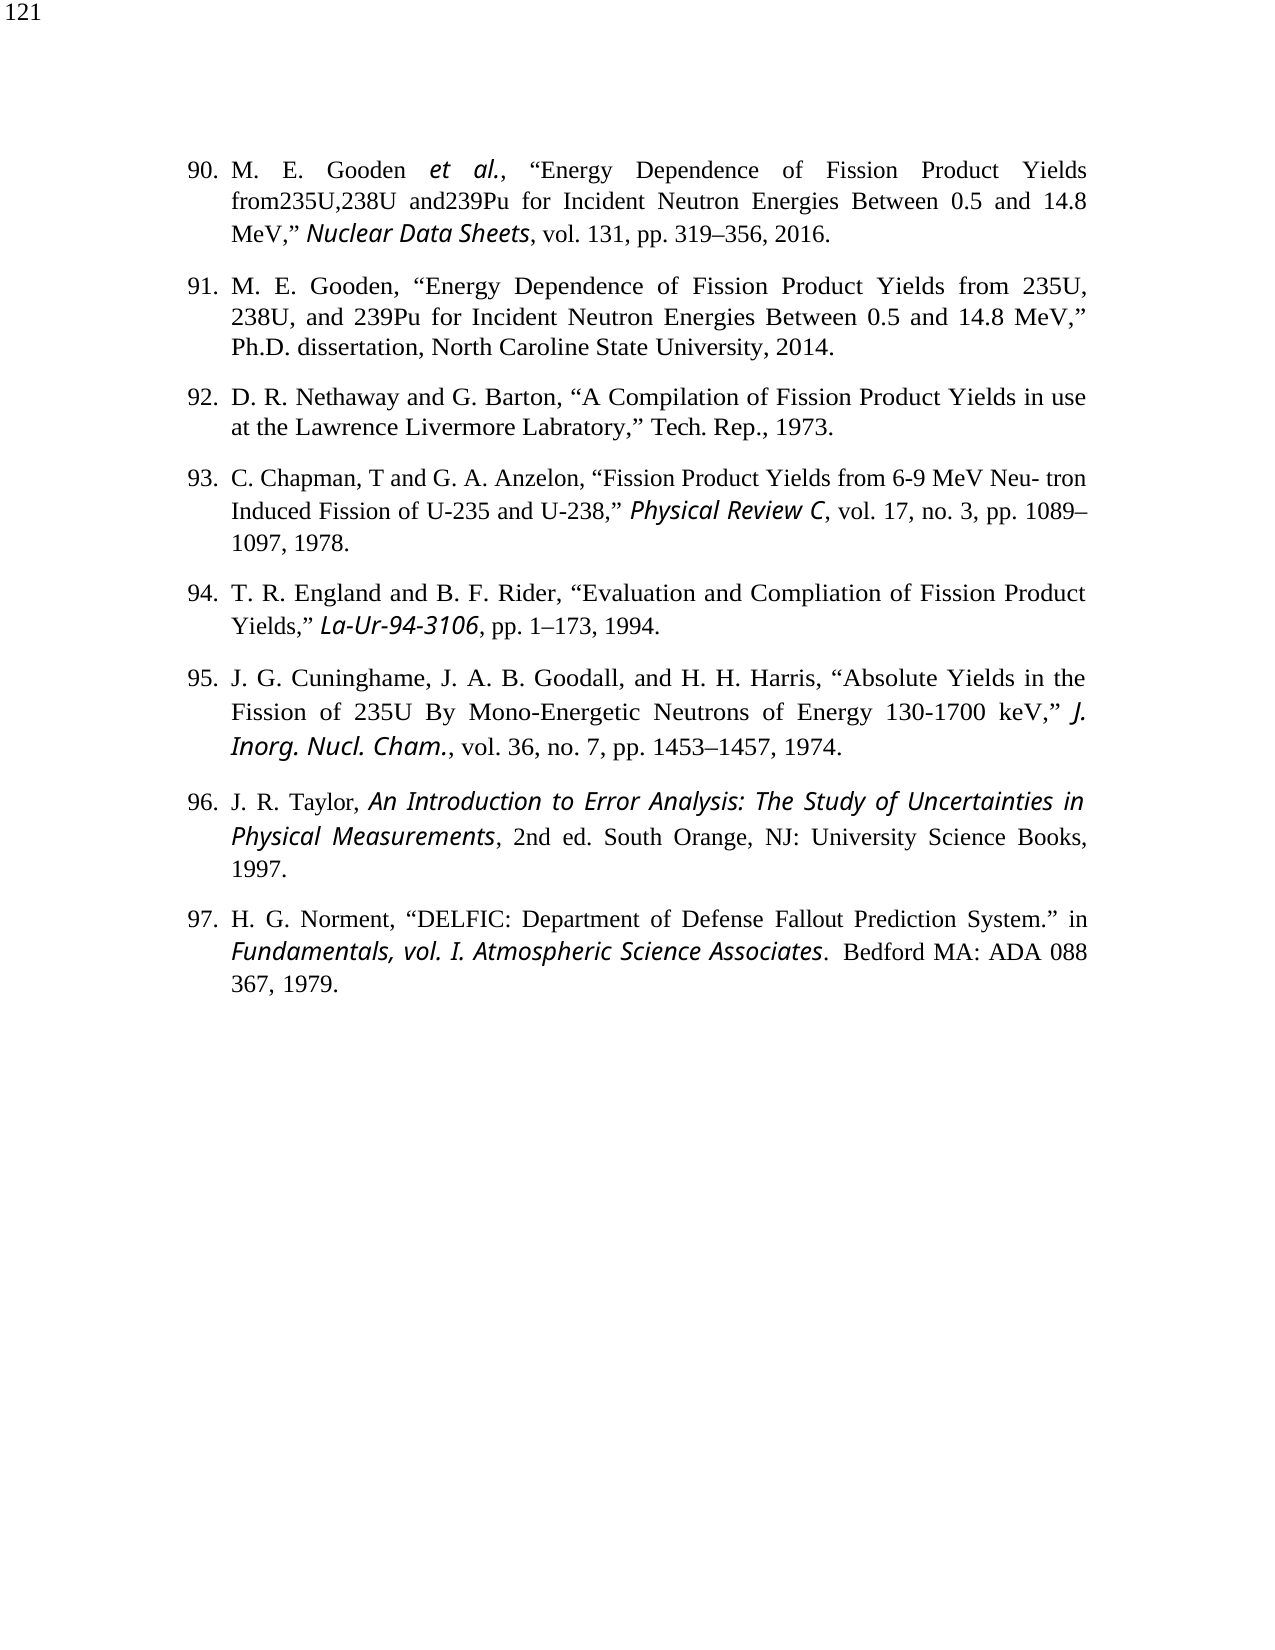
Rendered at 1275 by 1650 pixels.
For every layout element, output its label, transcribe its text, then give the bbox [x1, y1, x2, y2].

list C. Chapman, T and G. A. Anzelon, “Fission Product Yields from 6-9 MeV Neu- tron Induced Fission of U-235 and U-238,” Physical Review C, vol. 17, no. 3, pp. 1089–1097, 1978. [187, 463, 1088, 557]
list J. G. Cuninghame, J. A. B. Goodall, and H. H. Harris, “Absolute Yields in the Fission of 235U By Mono-Energetic Neutrons of Energy 130-1700 keV,” J. Inorg. Nucl. Cham., vol. 36, no. 7, pp. 1453–1457, 1974. [187, 663, 1088, 762]
list M. E. Gooden et al., “Energy Dependence of Fission Product Yields from235U,238U and239Pu for Incident Neutron Energies Between 0.5 and 14.8 MeV,” Nuclear Data Sheets, vol. 131, pp. 319–356, 2016. [187, 151, 1088, 250]
list J. R. Taylor, An Introduction to Error Analysis: The Study of Uncertainties in Physical Measurements, 2nd ed. South Orange, NJ: University Science Books, 1997. [187, 784, 1088, 882]
list H. G. Norment, “DELFIC: Department of Defense Fallout Prediction System.” in Fundamentals, vol. I. Atmospheric Science Associates. Bedford MA: ADA 088 367, 1979. [187, 904, 1088, 998]
list T. R. England and B. F. Rider, “Evaluation and Compliation of Fission Product Yields,” La-Ur-94-3106, pp. 1–173, 1994. [187, 578, 1088, 642]
list M. E. Gooden, “Energy Dependence of Fission Product Yields from 235U, 238U, and 239Pu for Incident Neutron Energies Between 0.5 and 14.8 MeV,” Ph.D. dissertation, North Caroline State University, 2014. [187, 271, 1088, 360]
list D. R. Nethaway and G. Barton, “A Compilation of Fission Product Yields in use at the Lawrence Livermore Labratory,” Tech. Rep., 1973. [187, 382, 1088, 441]
